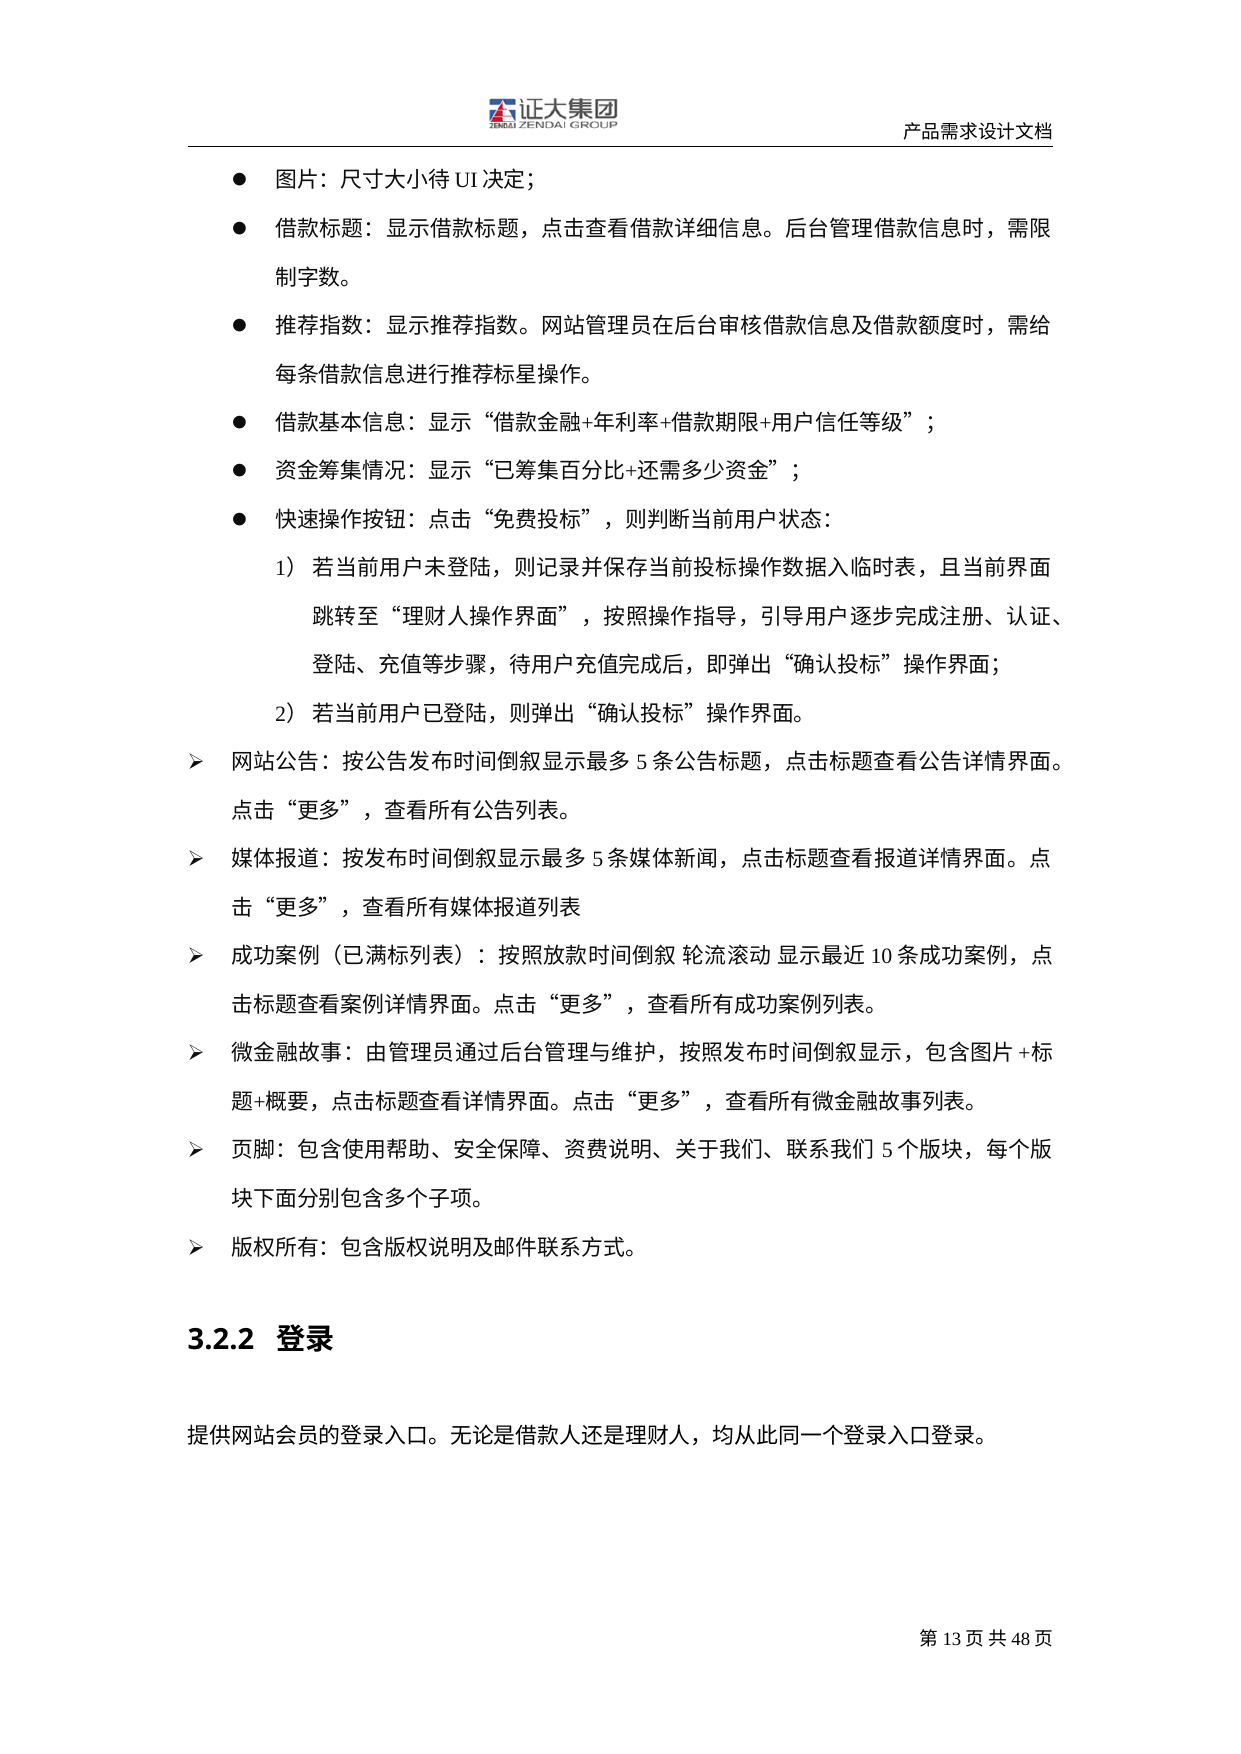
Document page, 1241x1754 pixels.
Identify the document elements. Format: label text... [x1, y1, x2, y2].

list 媒体报道：按发布时间倒叙显示最多5条媒体新闻，点击标题查看报道详情界面。点击“更多”，查看所有媒体报道列表 [187, 841, 1053, 922]
list 借款标题：显示借款标题，点击查看借款详细信息。后台管理借款信息时，需限制字数。 [231, 210, 1053, 292]
list 页脚：包含使用帮助、安全保障、资费说明、关于我们、联系我们5个版块，每个版块下面分别包含多个子项。 [187, 1132, 1053, 1213]
list 微金融故事：由管理员通过后台管理与维护，按照发布时间倒叙显示，包含图片+标题+概要，点击标题查看详情界面。点击“更多”，查看所有微金融故事列表。 [187, 1035, 1053, 1116]
list 借款基本信息：显示“借款金融+年利率+借款期限+用户信任等级”； [231, 404, 1053, 437]
list 若当前用户未登陆，则记录并保存当前投标操作数据入临时表，且当前界面跳转至“理财人操作界面”，按照操作指导，引导用户逐步完成注册、认证、登陆、充值等步骤，待用户充值完成后，即弹出“确认投标”操作界面； [275, 549, 1053, 679]
picture [483, 88, 622, 139]
list 版权所有：包含版权说明及邮件联系方式。 [187, 1229, 1053, 1262]
list 资金筹集情况：显示“已筹集百分比+还需多少资金”； [231, 453, 1053, 485]
list 推荐指数：显示推荐指数。网站管理员在后台审核借款信息及借款额度时，需给每条借款信息进行推荐标星操作。 [231, 307, 1053, 389]
text 提供网站会员的登录入口。无论是借款人还是理财人，均从此同一个登录入口登录。 [187, 1418, 1053, 1450]
subtitle 登录 [187, 1304, 1053, 1369]
list 成功案例（已满标列表）：按照放款时间倒叙 轮流滚动 显示最近10条成功案例，点击标题查看案例详情界面。点击“更多”，查看所有成功案例列表。 [187, 938, 1053, 1019]
list 图片：尺寸大小待UI决定； [231, 162, 1053, 194]
list 网站公告：按公告发布时间倒叙显示最多5条公告标题，点击标题查看公告详情界面。点击“更多”，查看所有公告列表。 [187, 744, 1053, 825]
list 快速操作按钮：点击“免费投标”，则判断当前用户状态： [231, 501, 1053, 534]
list 若当前用户已登陆，则弹出“确认投标”操作界面。 [275, 695, 1053, 728]
